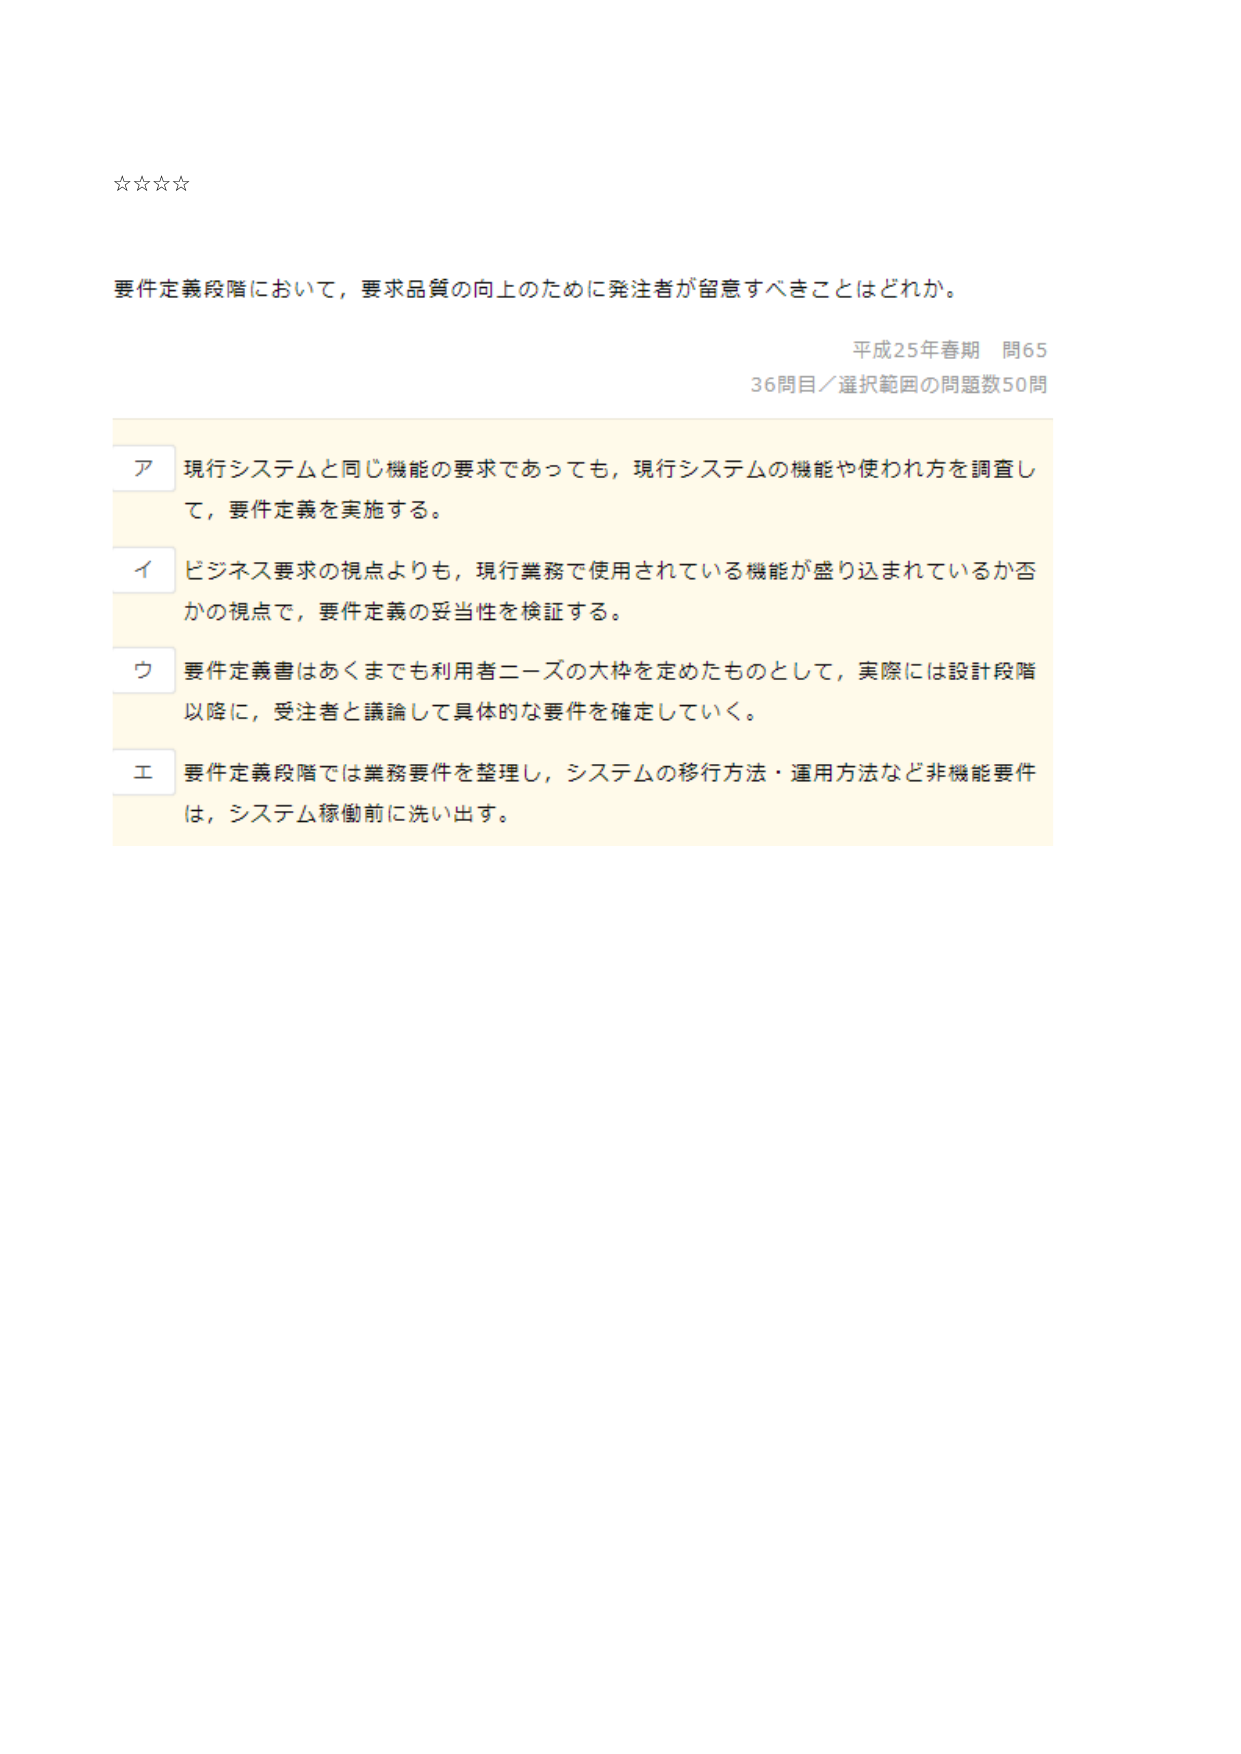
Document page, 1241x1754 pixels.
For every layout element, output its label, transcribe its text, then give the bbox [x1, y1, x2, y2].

text ☆☆☆☆ [112, 164, 1128, 202]
picture [112, 277, 1054, 846]
